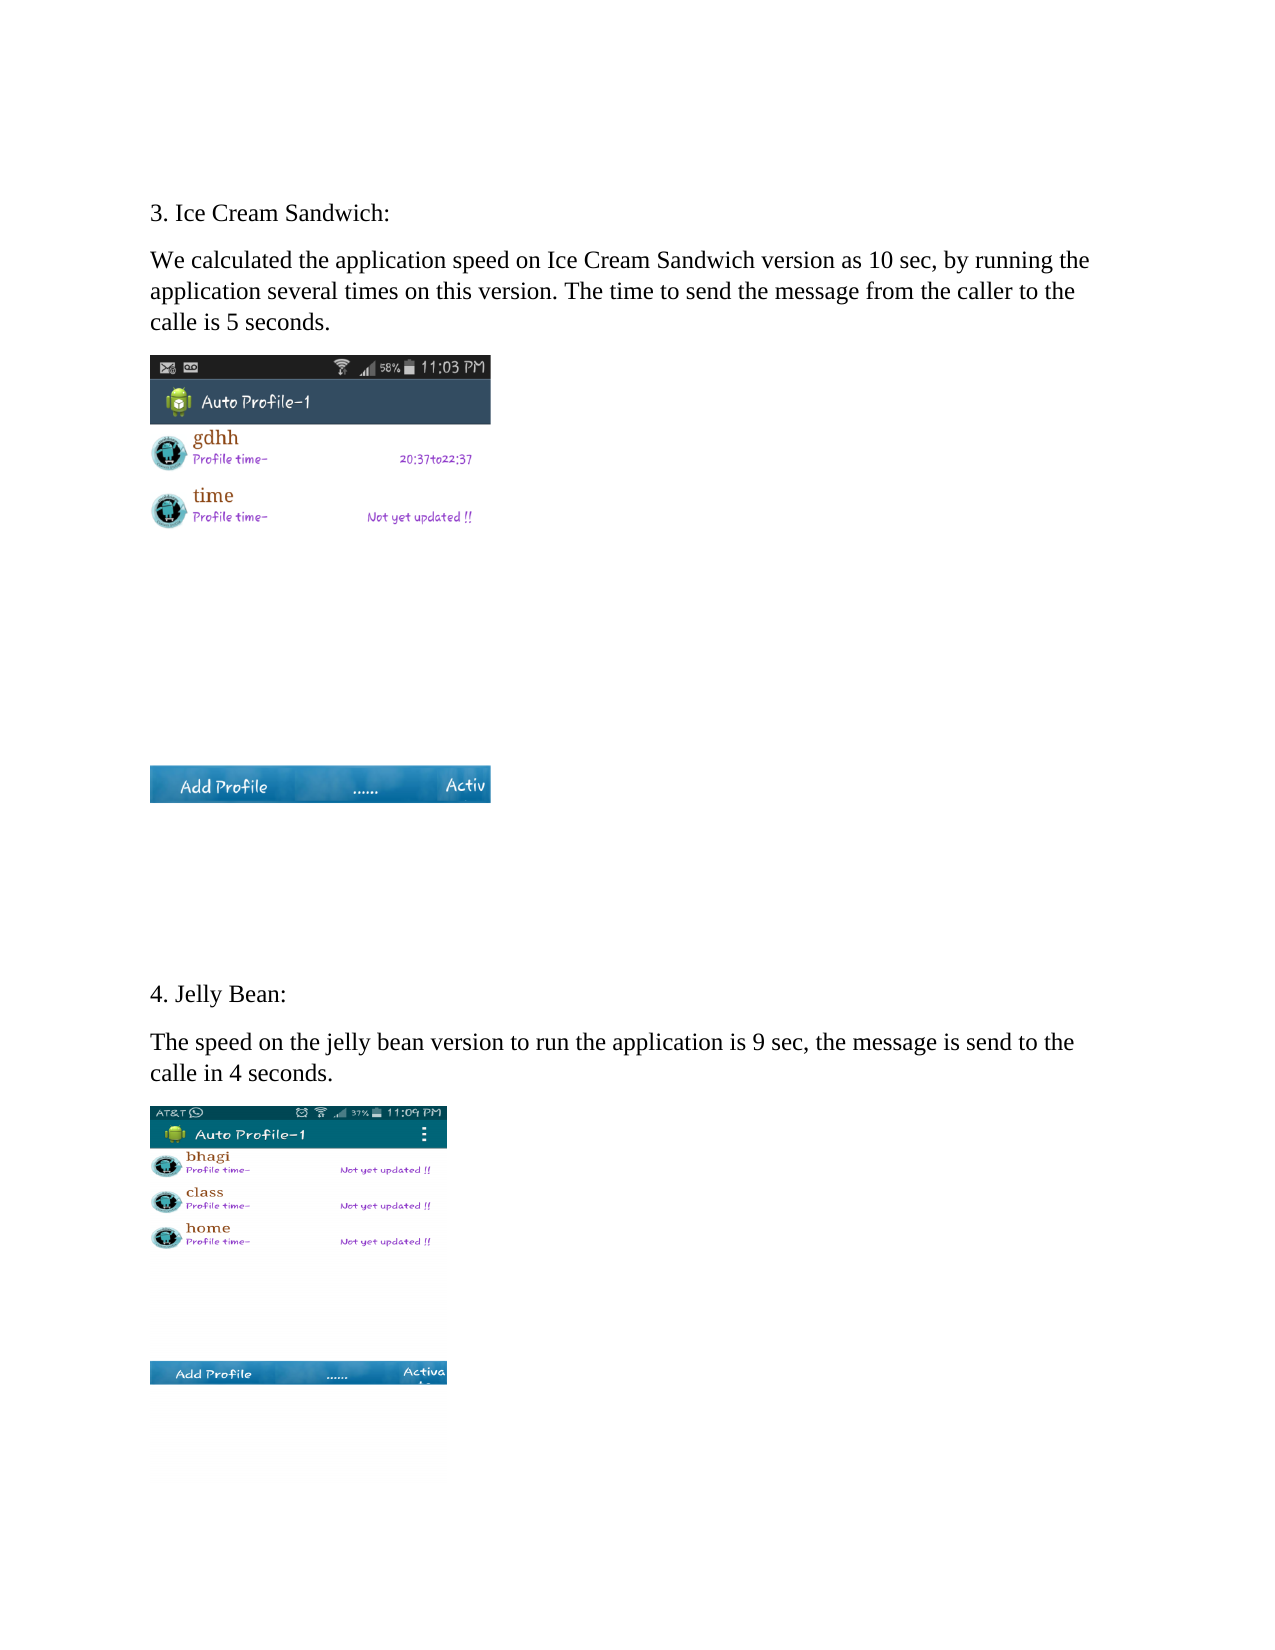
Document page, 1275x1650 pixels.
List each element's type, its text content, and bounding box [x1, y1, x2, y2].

text We calculated the application speed on Ice Cream Sandwich version as 10 sec, by running the application several times on this version. The time to send the message from the caller to the calle is 5 seconds. [150, 245, 1125, 336]
picture [150, 355, 491, 961]
text 4. Jelly Bean: [150, 979, 1125, 1008]
text 3. Ice Cream Sandwich: [150, 198, 1125, 226]
picture [150, 1106, 447, 1483]
text The speed on the jelly bean version to run the application is 9 sec, the message is send to the calle in 4 seconds. [150, 1027, 1125, 1087]
